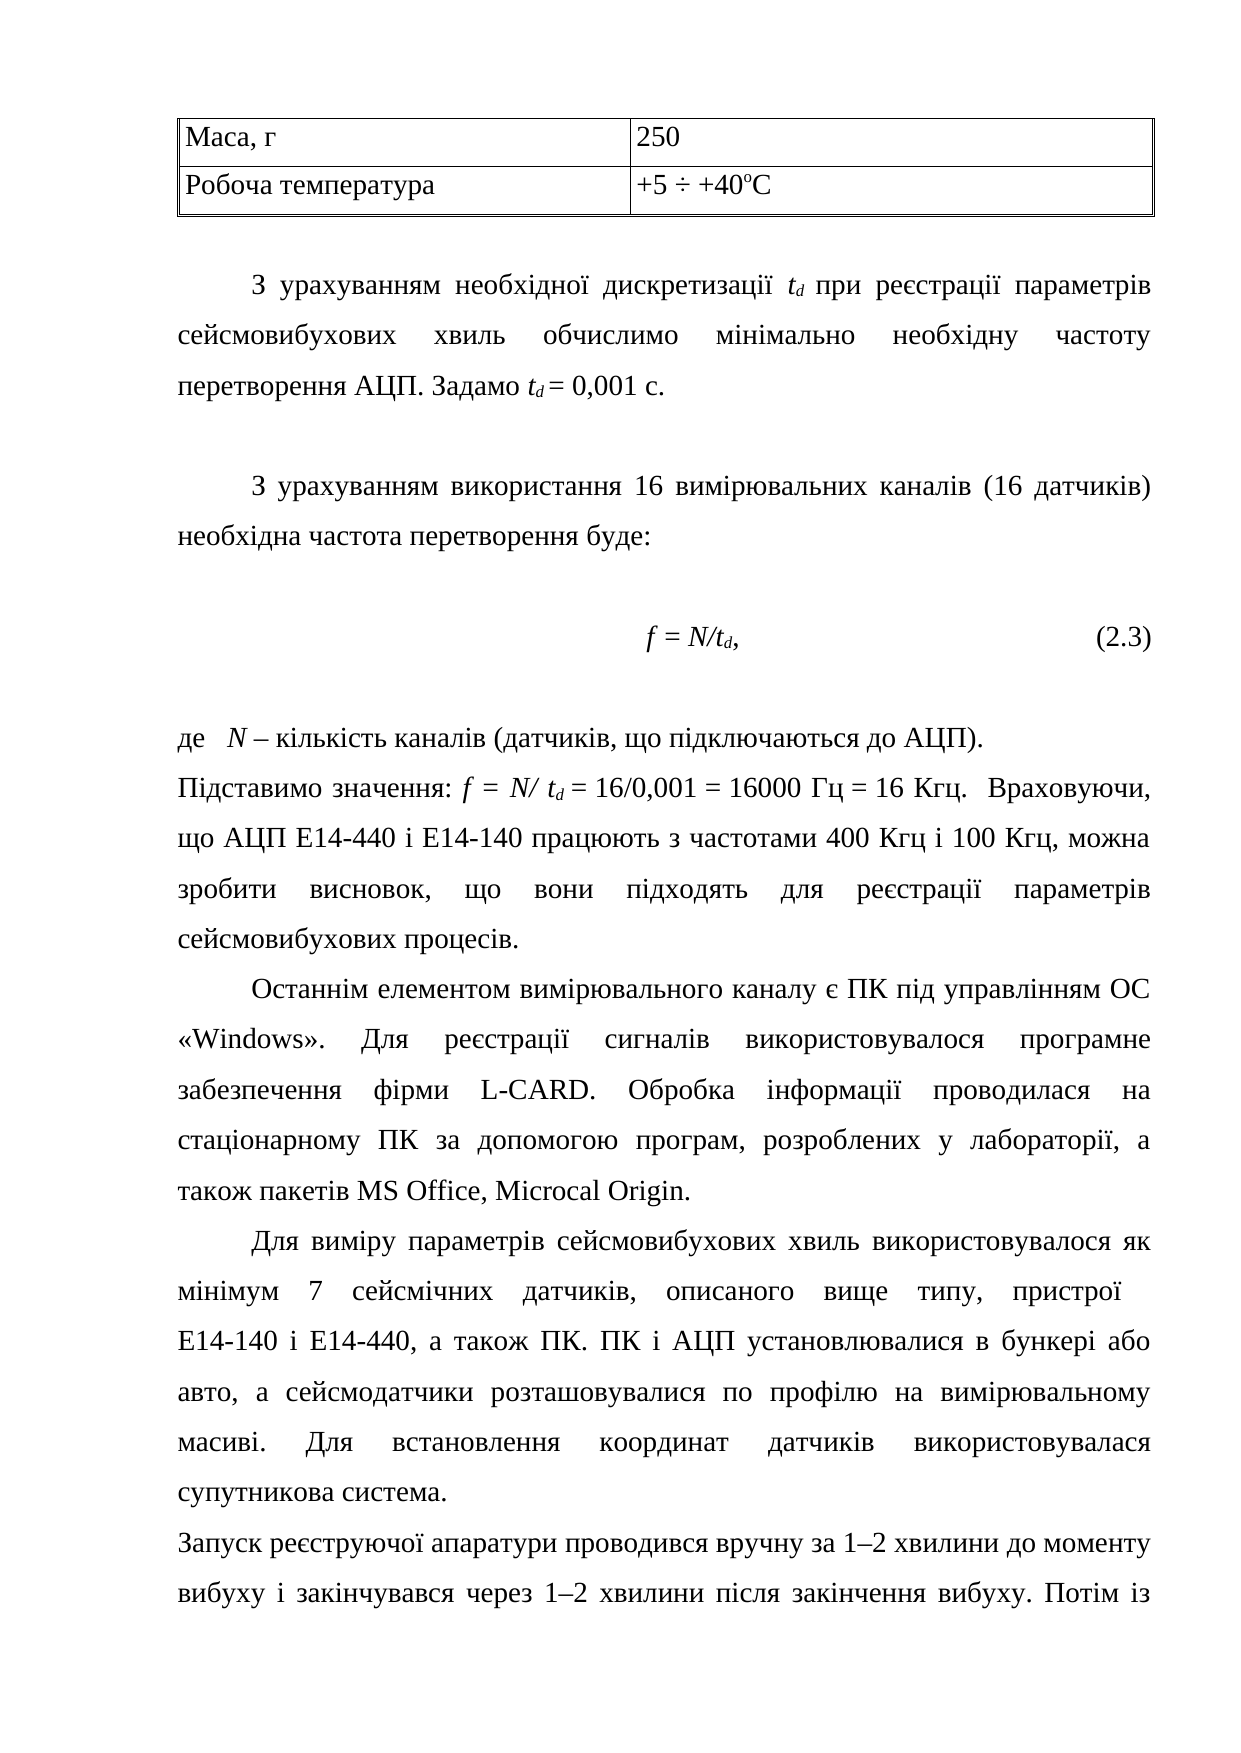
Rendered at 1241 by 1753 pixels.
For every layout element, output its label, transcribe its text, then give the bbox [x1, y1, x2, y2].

table_cell 250 [631, 119, 1152, 166]
text f = N/td, (2.3) [177, 619, 1152, 653]
text З урахуванням необхідної дискретизації td при реєстрації параметрів сейсмовибухових хвиль обчислимо мінімально необхідну частоту перетворення АЦП. Задамо td = 0,001 с. [177, 267, 1152, 401]
text Останнім елементом вимірювального каналу є ПК під управлінням ОС «Windows». Для реєстрації сигналів використовувалося програмне забезпечення фірми L-CARD. Обробка інформації проводилася на стаціонарному ПК за допомогою програм, розроблених у лабораторії, а також пакетів MS Office, Microcal Origin. [177, 971, 1152, 1206]
table_cell Маса, г [180, 119, 630, 166]
text Підставимо значення: f = N/ td = 16/0,001 = 16000 Гц = 16 Кгц. Враховуючи, що АЦП Е14-440 і Е14-140 працюють з частотами 400 Кгц і 100 Кгц, можна зробити висновок, що вони підходять для реєстрації параметрів сейсмовибухових процесів. [177, 770, 1152, 954]
text Для виміру параметрів сейсмовибухових хвиль використовувалося як мінімум 7 сейсмічних датчиків, описаного вище типу, пристрої Е14-140 і Е14-440, а також ПК. ПК і АЦП установлювалися в бункері або авто, а сейсмодатчики розташовувалися по профілю на вимірювальному масиві. Для встановлення координат датчиків використовувалася супутникова система. [177, 1223, 1152, 1508]
table_cell Робоча температура [180, 167, 630, 213]
table_cell +5 ÷ +40оС [631, 167, 1152, 213]
text З урахуванням використання 16 вимірювальних каналів (16 датчиків) необхідна частота перетворення буде: [177, 468, 1152, 552]
text де N – кількість каналів (датчиків, що підключаються до АЦП). [177, 720, 1152, 753]
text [177, 1525, 1152, 1609]
